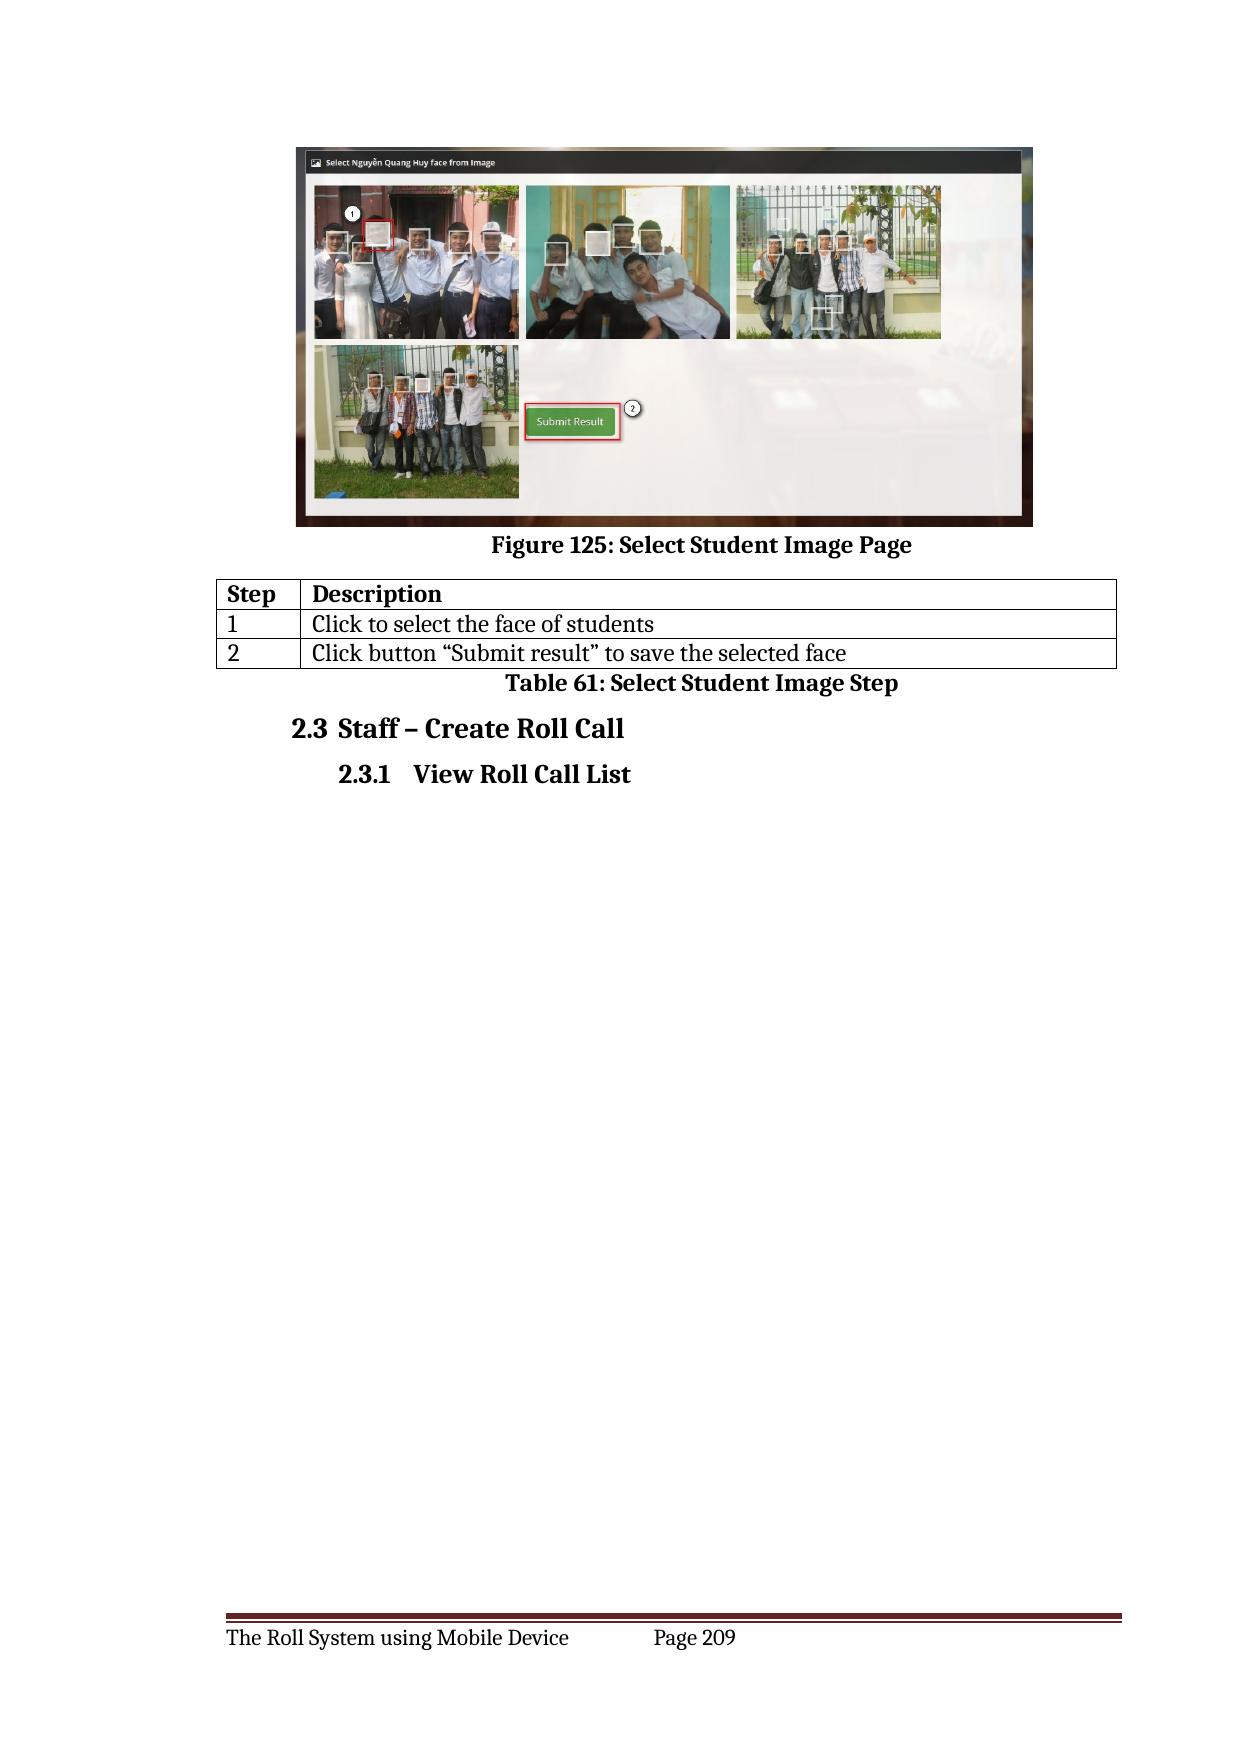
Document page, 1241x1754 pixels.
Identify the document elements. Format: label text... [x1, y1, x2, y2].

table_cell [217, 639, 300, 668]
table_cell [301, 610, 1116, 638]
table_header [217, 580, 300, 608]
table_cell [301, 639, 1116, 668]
subtitle Staff – Create Roll Call [291, 713, 1122, 746]
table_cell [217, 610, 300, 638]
subtitle View Roll Call List [338, 759, 1122, 790]
picture [295, 147, 1033, 527]
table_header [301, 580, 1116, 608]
